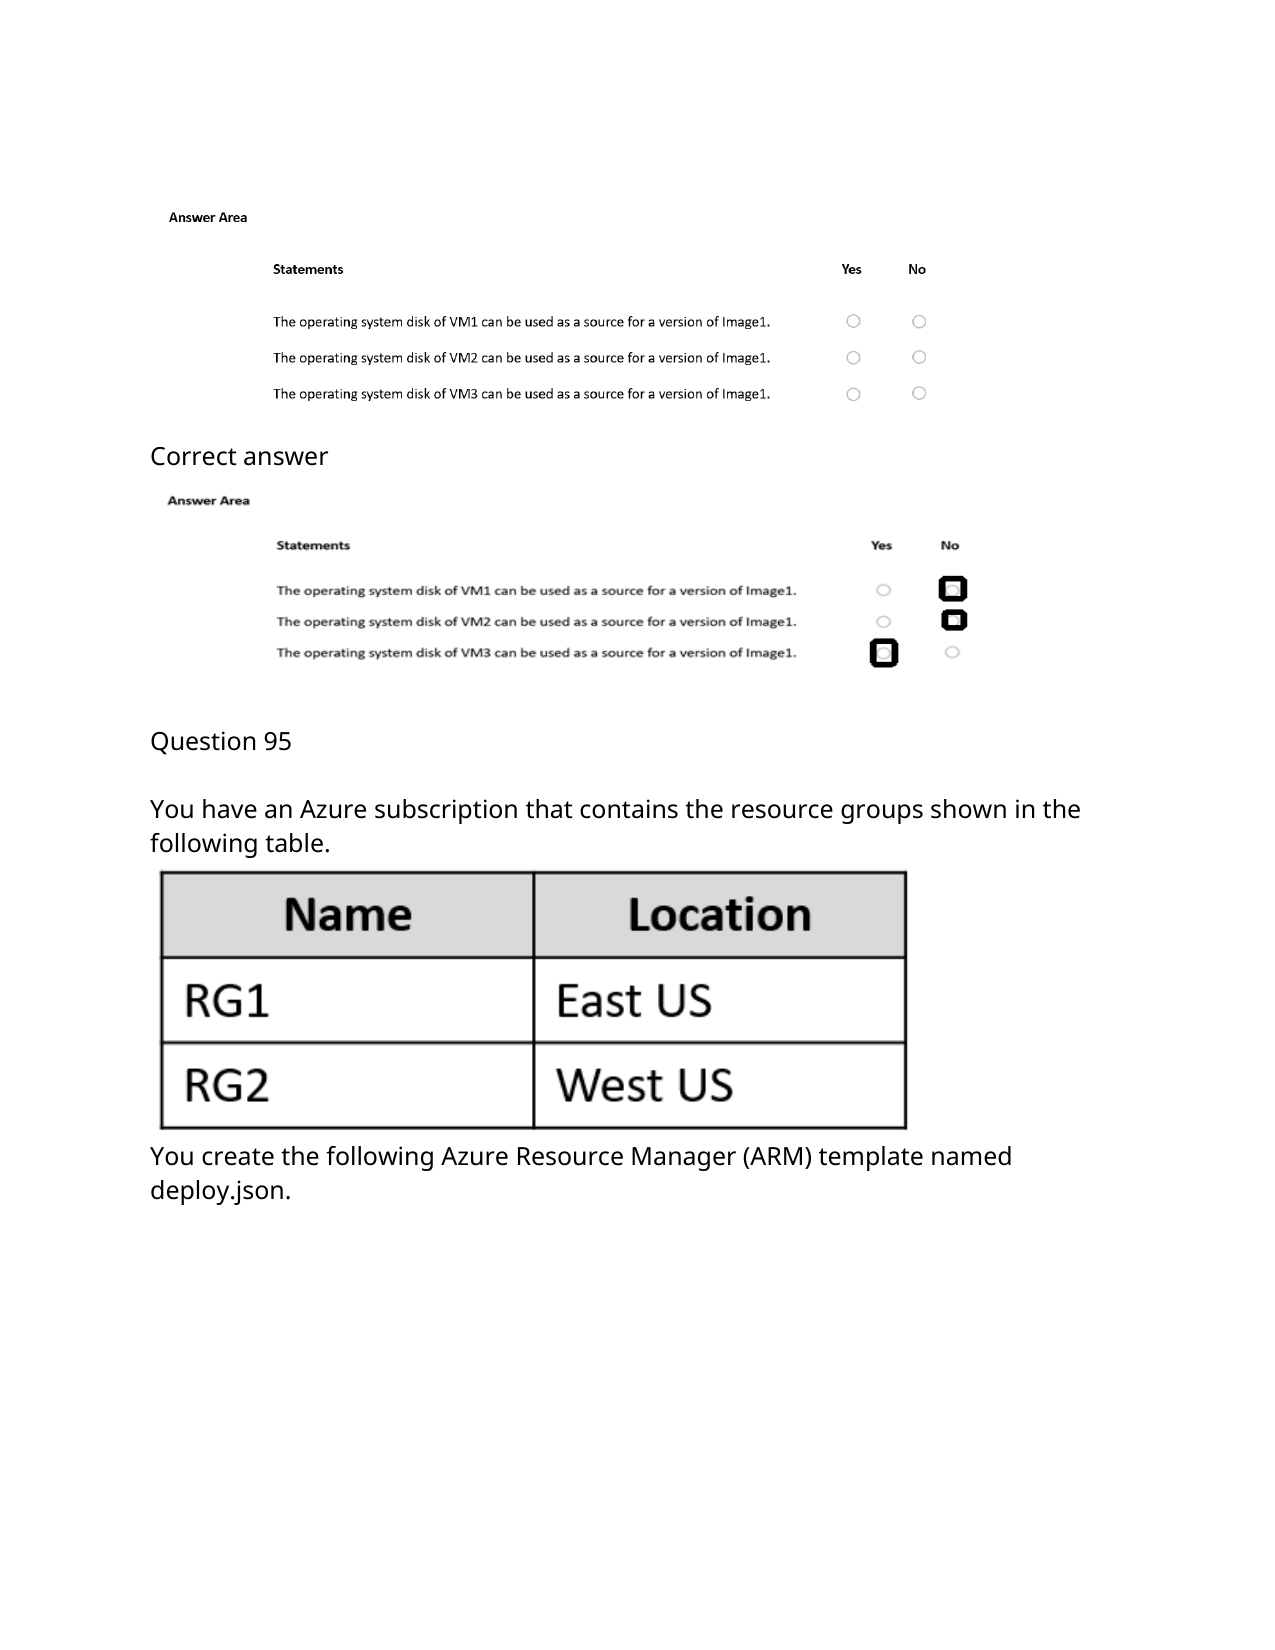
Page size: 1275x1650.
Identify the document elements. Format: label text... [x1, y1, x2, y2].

text Correct answer [150, 438, 1125, 472]
text You have an Azure subscription that contains the resource groups shown in the following table. [150, 792, 1125, 860]
text You create the following Azure Resource Manager (ARM) template named deploy.json. [150, 1139, 1125, 1207]
text Question 95 [150, 723, 1125, 757]
